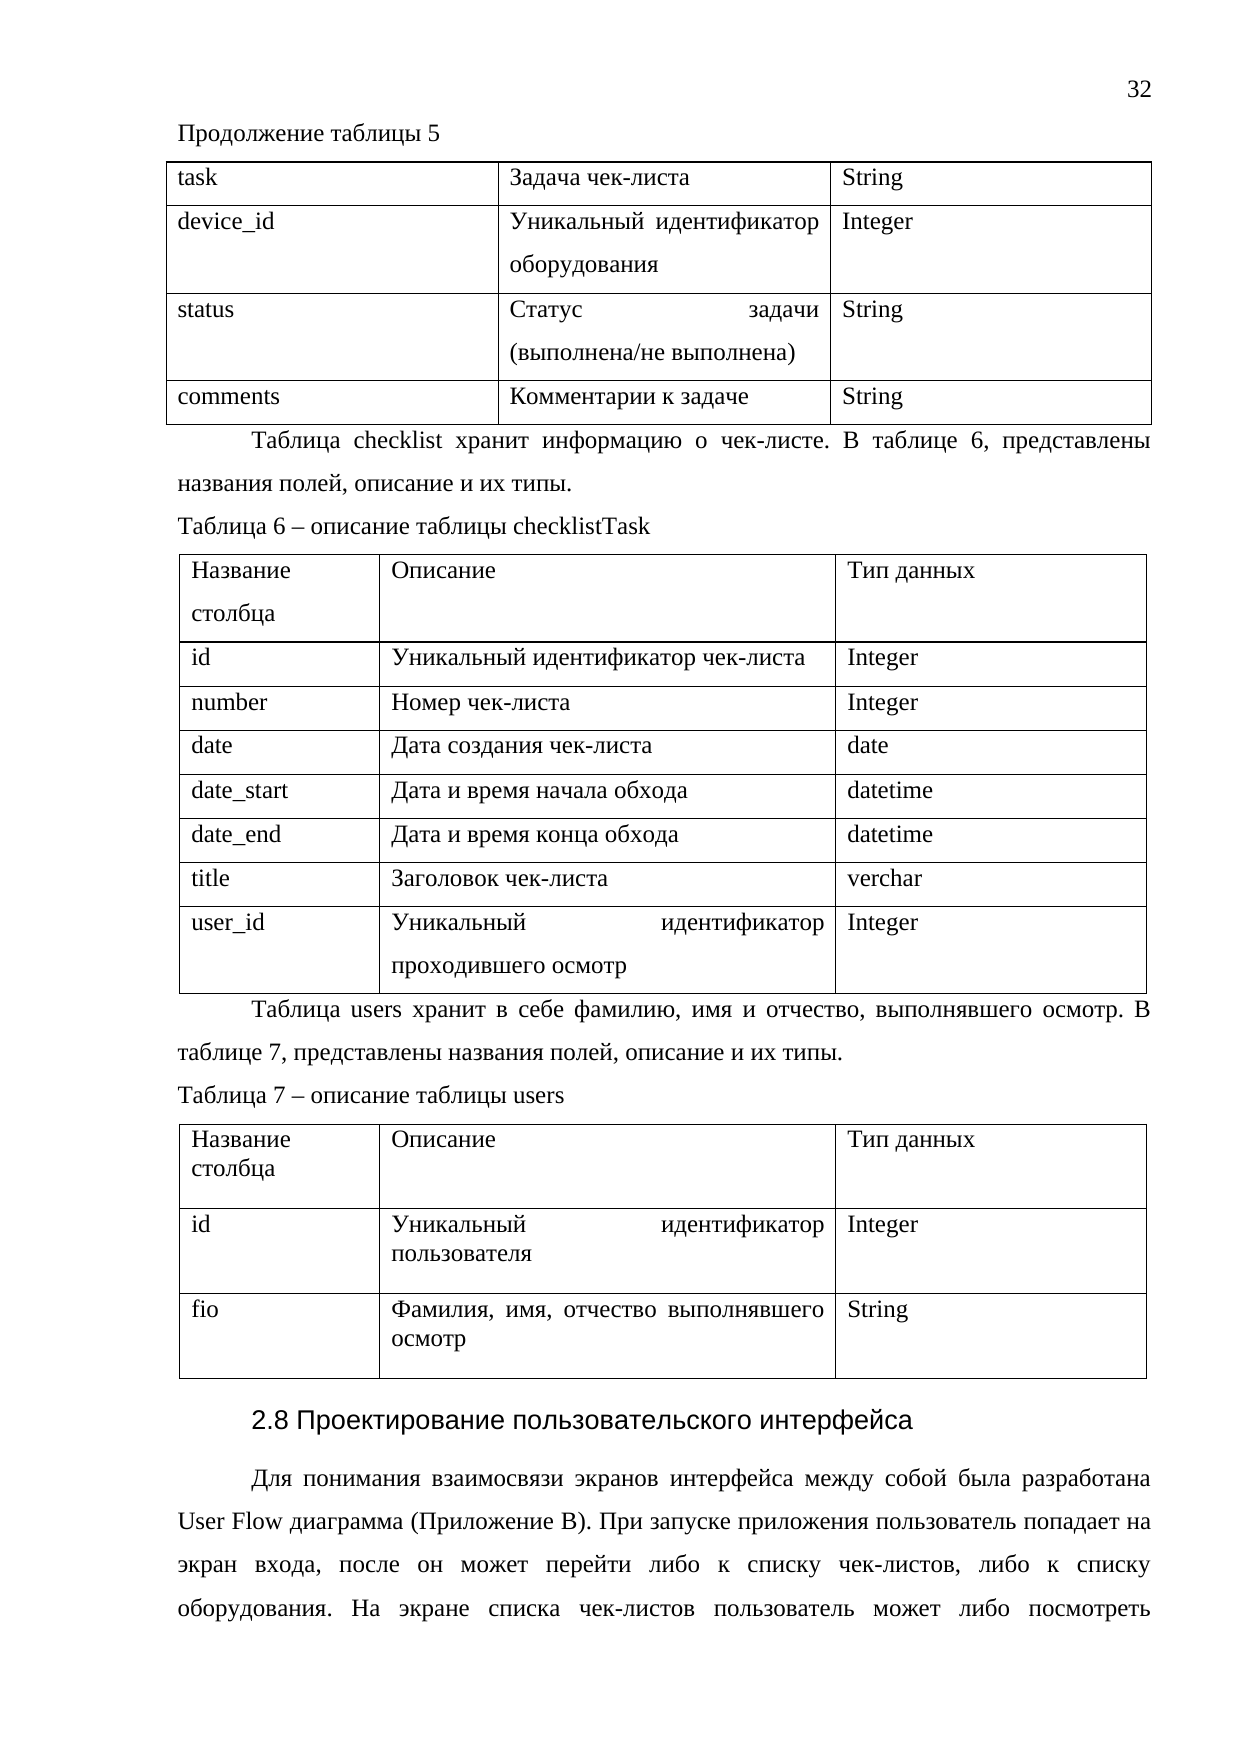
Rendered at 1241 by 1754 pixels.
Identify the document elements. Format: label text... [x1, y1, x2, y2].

table_cell user_id [180, 907, 379, 993]
table_cell Комментарии к задаче [499, 381, 830, 424]
table_cell date [180, 731, 379, 774]
table_cell Integer [831, 206, 1151, 293]
text Таблица users хранит в себе фамилию, имя и отчество, выполнявшего осмотр. В таблице 7, представлены названия полей, описание и их типы. [177, 994, 1152, 1066]
text Таблица 6 – описание таблицы checklistTask [177, 511, 1152, 540]
table_cell Уникальный идентификатор оборудования [499, 206, 830, 293]
table_cell Integer [836, 907, 1146, 993]
table_cell datetime [836, 775, 1146, 818]
table_header Тип данных [836, 1125, 1146, 1208]
table_cell Дата создания чек-листа [380, 731, 835, 774]
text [177, 1463, 1152, 1621]
table_cell date_start [180, 775, 379, 818]
table_cell Статус задачи (выполнена/не выполнена) [499, 294, 830, 380]
table_cell date [836, 731, 1146, 774]
text Продолжение таблицы 5 [177, 118, 1152, 147]
table_cell number [180, 687, 379, 729]
table_cell comments [167, 381, 498, 424]
table_cell String [836, 1294, 1146, 1378]
table_cell Уникальный идентификатор чек-листа [380, 643, 835, 686]
table_header task [167, 163, 498, 205]
table_cell id [180, 643, 379, 686]
table_cell date_end [180, 819, 379, 862]
table_cell title [180, 863, 379, 906]
table_cell Integer [836, 687, 1146, 729]
table_cell Номер чек-листа [380, 687, 835, 729]
table_header Тип данных [836, 555, 1146, 641]
subtitle 2.8 Проектирование пользовательского интерфейса [177, 1404, 1152, 1435]
table_cell Заголовок чек-листа [380, 863, 835, 906]
table_header Задача чек-листа [499, 163, 830, 205]
text Таблица checklist хранит информацию о чек-листе. В таблице 6, представлены названия полей, описание и их типы. [177, 425, 1152, 497]
table_cell Уникальный идентификатор пользователя [380, 1209, 835, 1293]
table_cell verchar [836, 863, 1146, 906]
table_cell id [180, 1209, 379, 1293]
table_cell device_id [167, 206, 498, 293]
table_header Название столбца [180, 1125, 379, 1208]
table_header Описание [380, 1125, 835, 1208]
table_header String [831, 163, 1151, 205]
table_cell String [831, 294, 1151, 380]
table_cell status [167, 294, 498, 380]
table_cell Дата и время начала обхода [380, 775, 835, 818]
table_header Описание [380, 555, 835, 641]
text Таблица 7 – описание таблицы users [177, 1080, 1152, 1109]
table_cell Дата и время конца обхода [380, 819, 835, 862]
table_header Название столбца [180, 555, 379, 641]
table_cell Уникальный идентификатор проходившего осмотр [380, 907, 835, 993]
table_cell Integer [836, 643, 1146, 686]
table_cell Фамилия, имя, отчество выполнявшего осмотр [380, 1294, 835, 1378]
table_cell Integer [836, 1209, 1146, 1293]
table_cell String [831, 381, 1151, 424]
table_cell fio [180, 1294, 379, 1378]
table_cell datetime [836, 819, 1146, 862]
